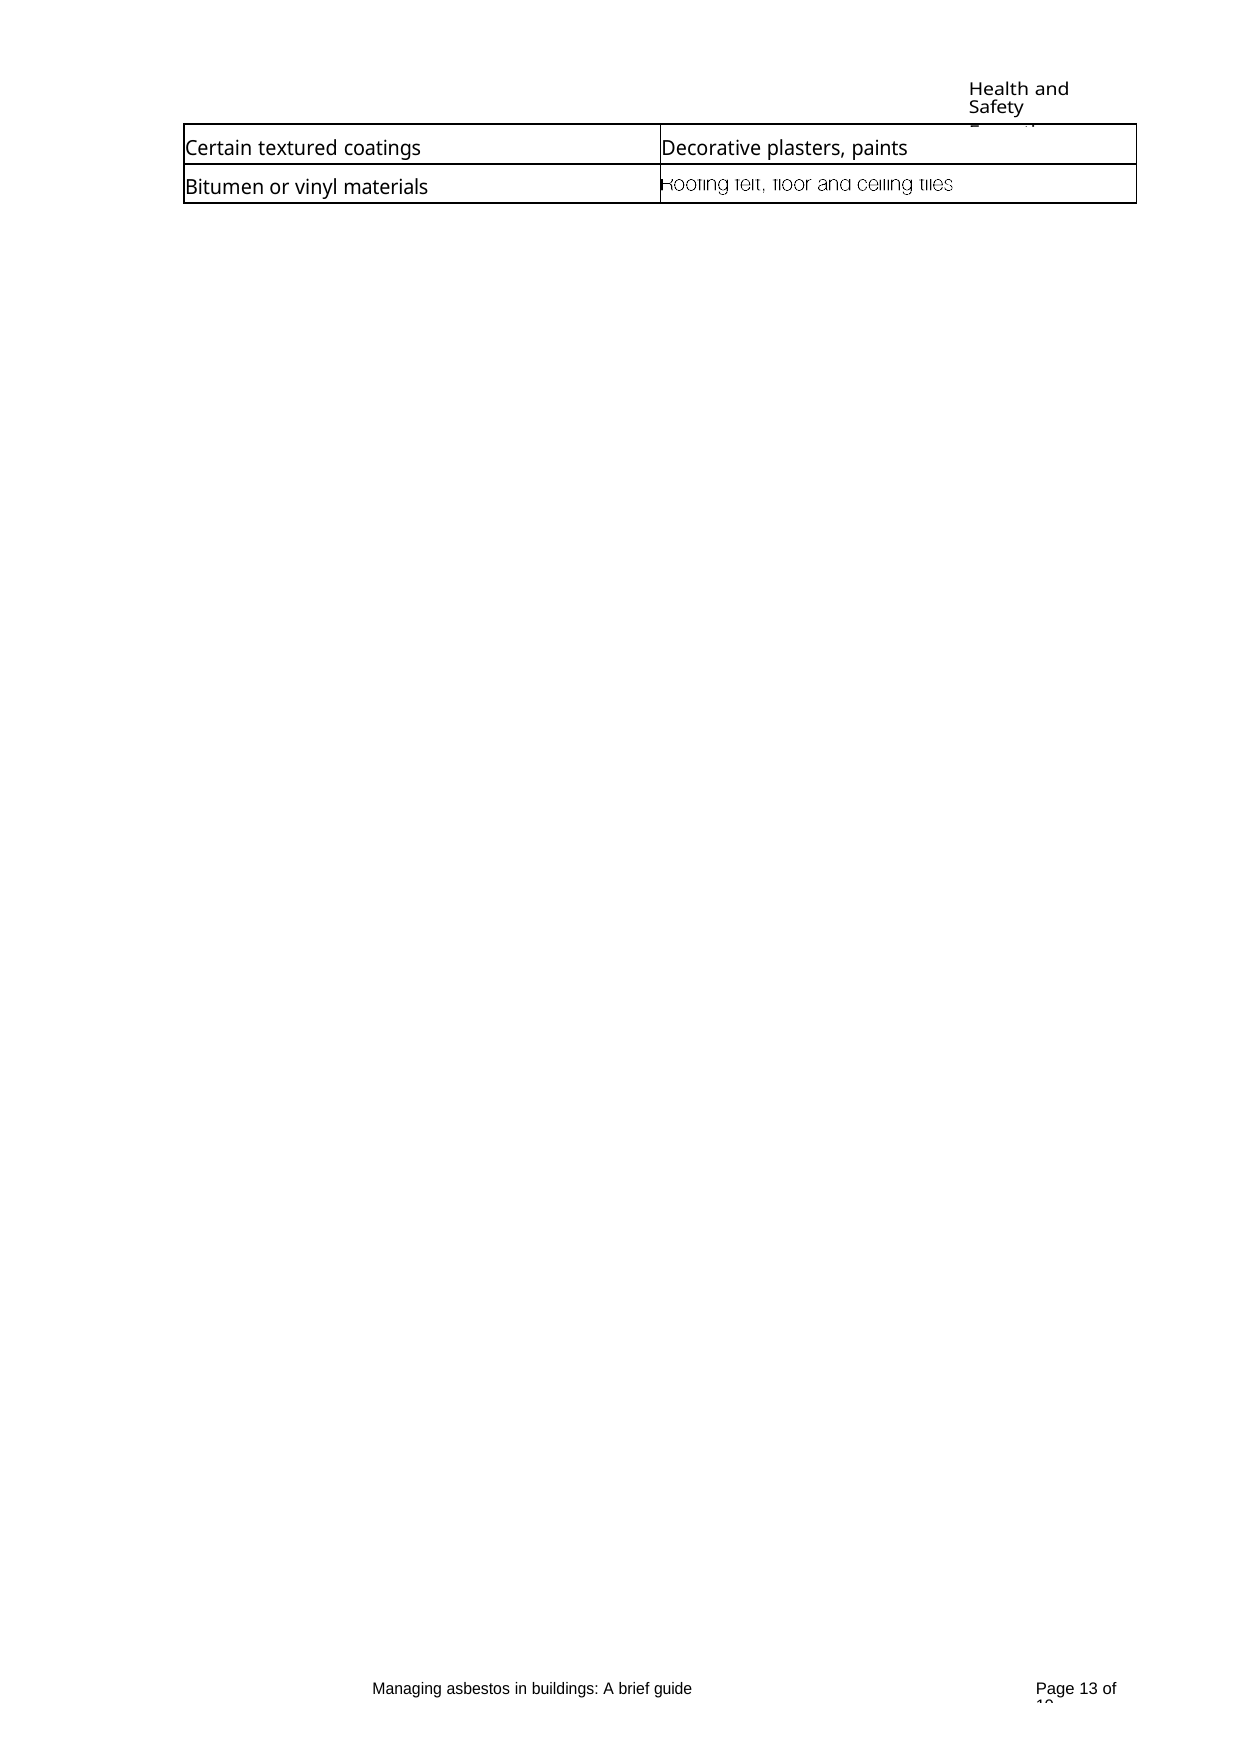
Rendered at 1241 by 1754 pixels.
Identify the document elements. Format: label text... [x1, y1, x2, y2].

table_cell [661, 165, 1136, 202]
table_cell Bitumen or vinyl materials [185, 165, 660, 202]
picture [661, 179, 953, 195]
table_cell Decorative plasters, paints [661, 125, 1136, 163]
table_cell Certain textured coatings [185, 125, 660, 163]
